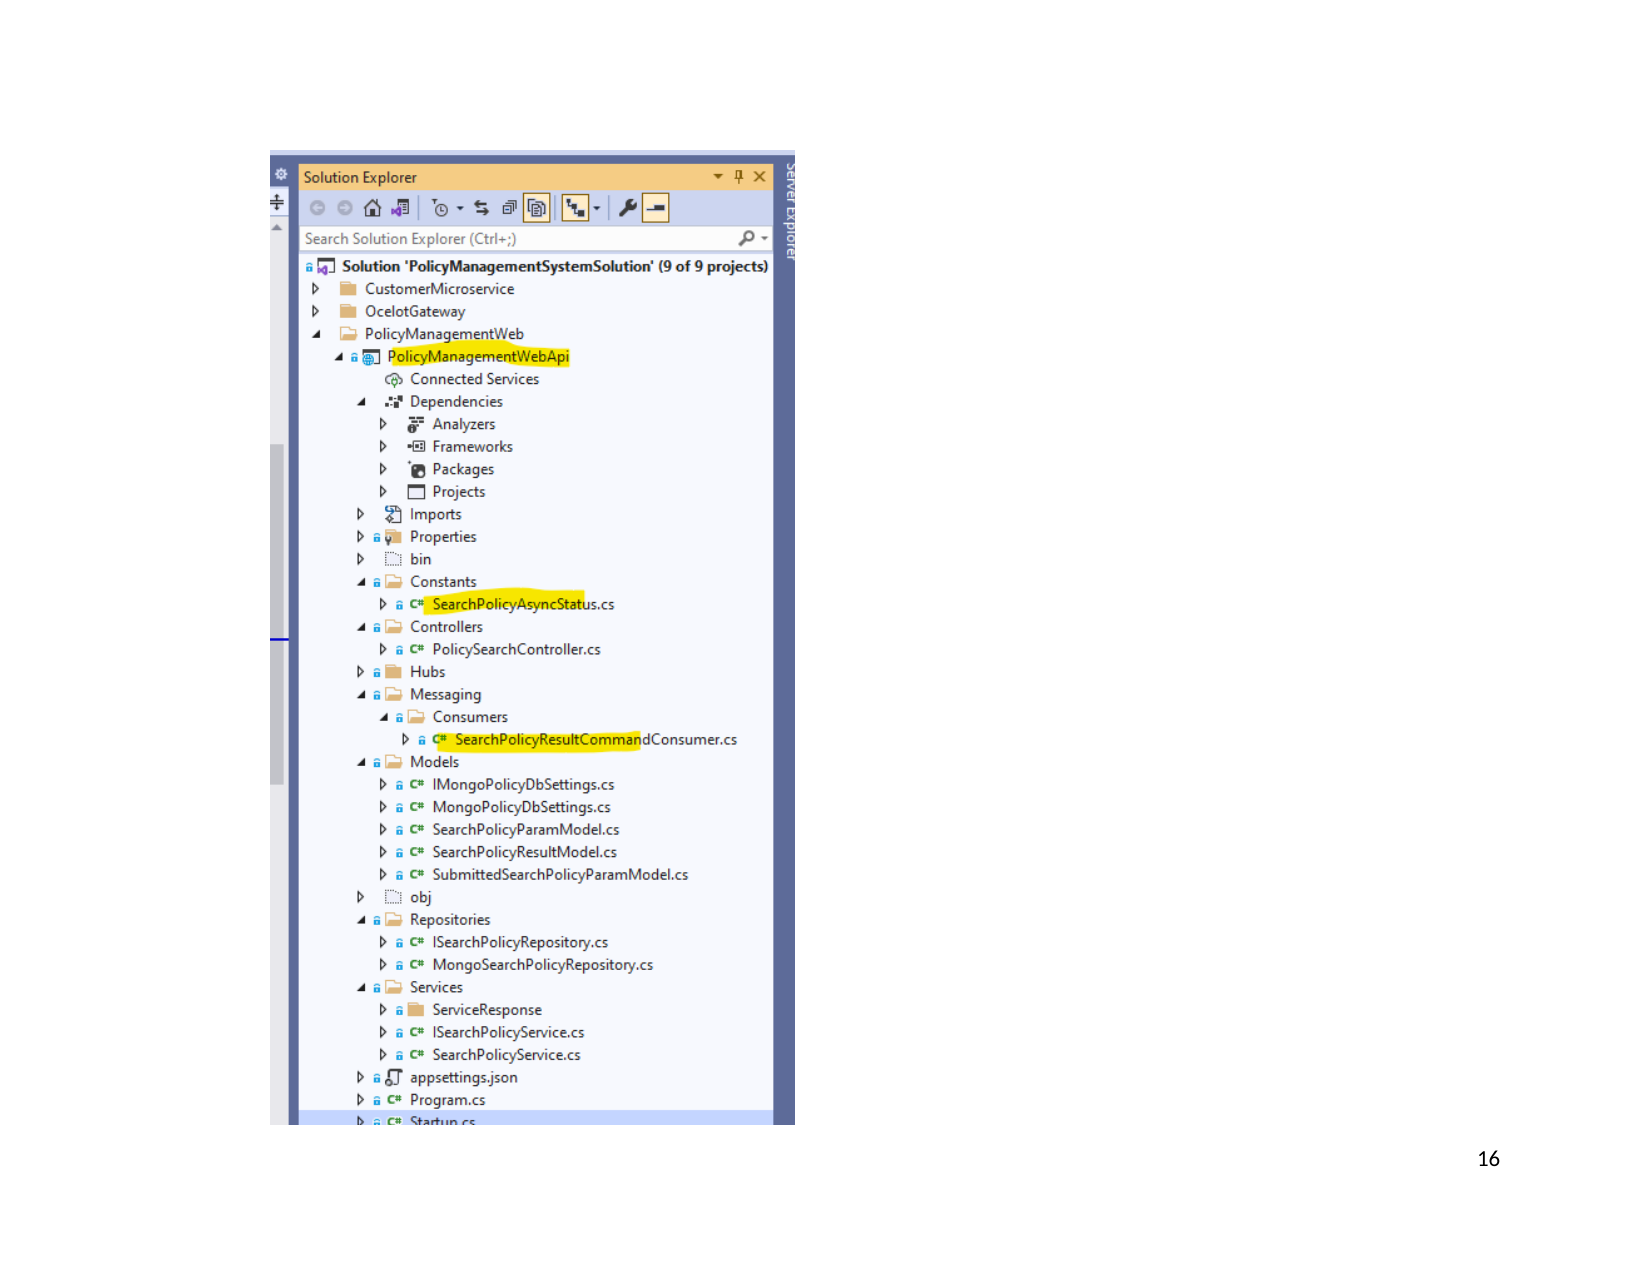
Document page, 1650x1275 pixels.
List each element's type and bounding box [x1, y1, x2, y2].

picture [270, 150, 795, 1125]
